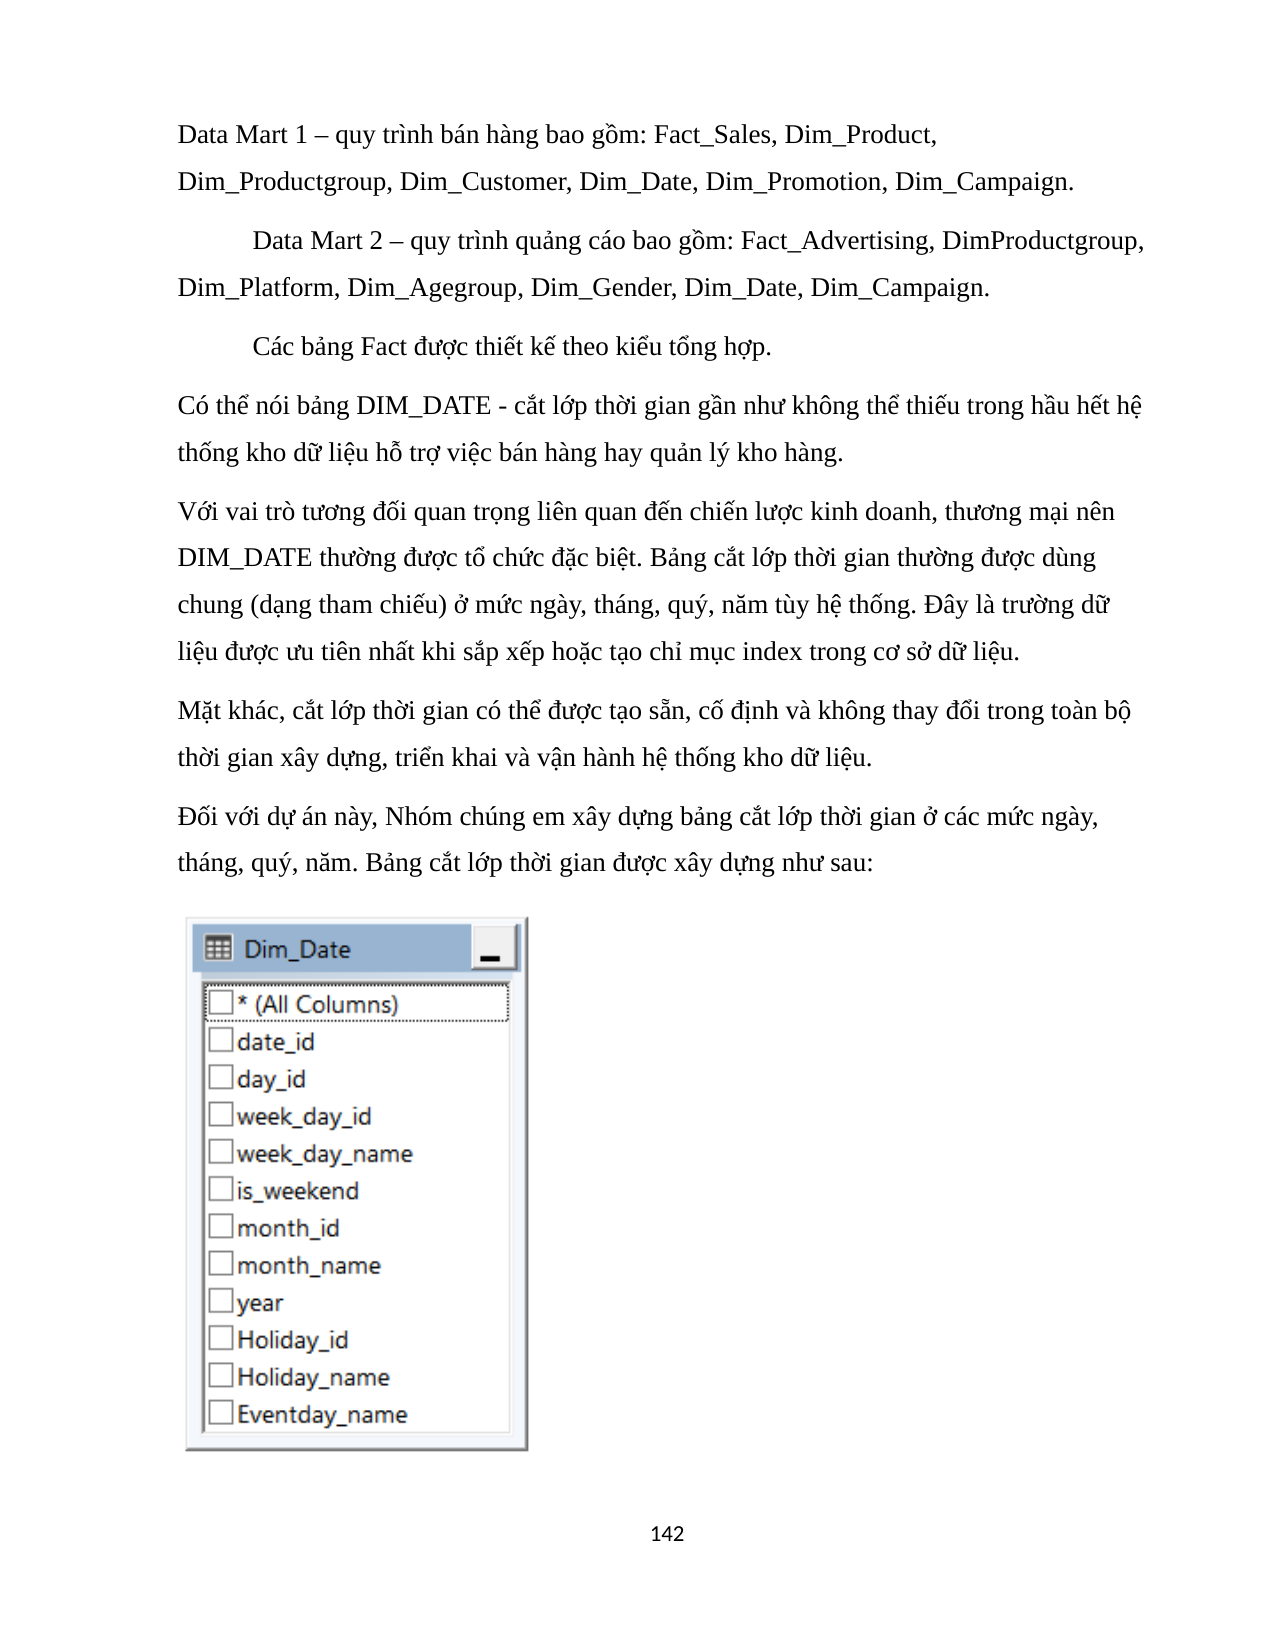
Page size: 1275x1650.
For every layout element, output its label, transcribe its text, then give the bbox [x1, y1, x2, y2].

text Các bảng Fact được thiết kế theo kiểu tổng hợp. [177, 330, 1157, 361]
text Mặt khác, cắt lớp thời gian có thể được tạo sẵn, cố định và không thay đổi trong toàn bộ thời gian xây dựng, triển khai và vận hành hệ thống kho dữ liệu. [177, 694, 1157, 772]
text Data Mart 2 – quy trình quảng cáo bao gồm: Fact_Advertising, DimProductgroup, Dim_Platform, Dim_Agegroup, Dim_Gender, Dim_Date, Dim_Campaign. [177, 224, 1157, 302]
text Data Mart 1 – quy trình bán hàng bao gồm: Fact_Sales, Dim_Product, Dim_Productgroup, Dim_Customer, Dim_Date, Dim_Promotion, Dim_Campaign. [177, 118, 1157, 196]
picture [177, 905, 550, 1464]
text Đối với dự án này, Nhóm chúng em xây dựng bảng cắt lớp thời gian ở các mức ngày, tháng, quý, năm. Bảng cắt lớp thời gian được xây dựng như sau: [177, 800, 1157, 878]
text Có thể nói bảng DIM_DATE - cắt lớp thời gian gần như không thể thiếu trong hầu hết hệ thống kho dữ liệu hỗ trợ việc bán hàng hay quản lý kho hàng. [177, 389, 1157, 467]
text Với vai trò tương đối quan trọng liên quan đến chiến lược kinh doanh, thương mại nên DIM_DATE thường được tổ chức đặc biệt. Bảng cắt lớp thời gian thường được dùng chung (dạng tham chiếu) ở mức ngày, tháng, quý, năm tùy hệ thống. Đây là trường dữ liệu được ưu tiên nhất khi sắp xếp hoặc tạo chỉ mục index trong cơ sở dữ liệu. [177, 495, 1157, 666]
